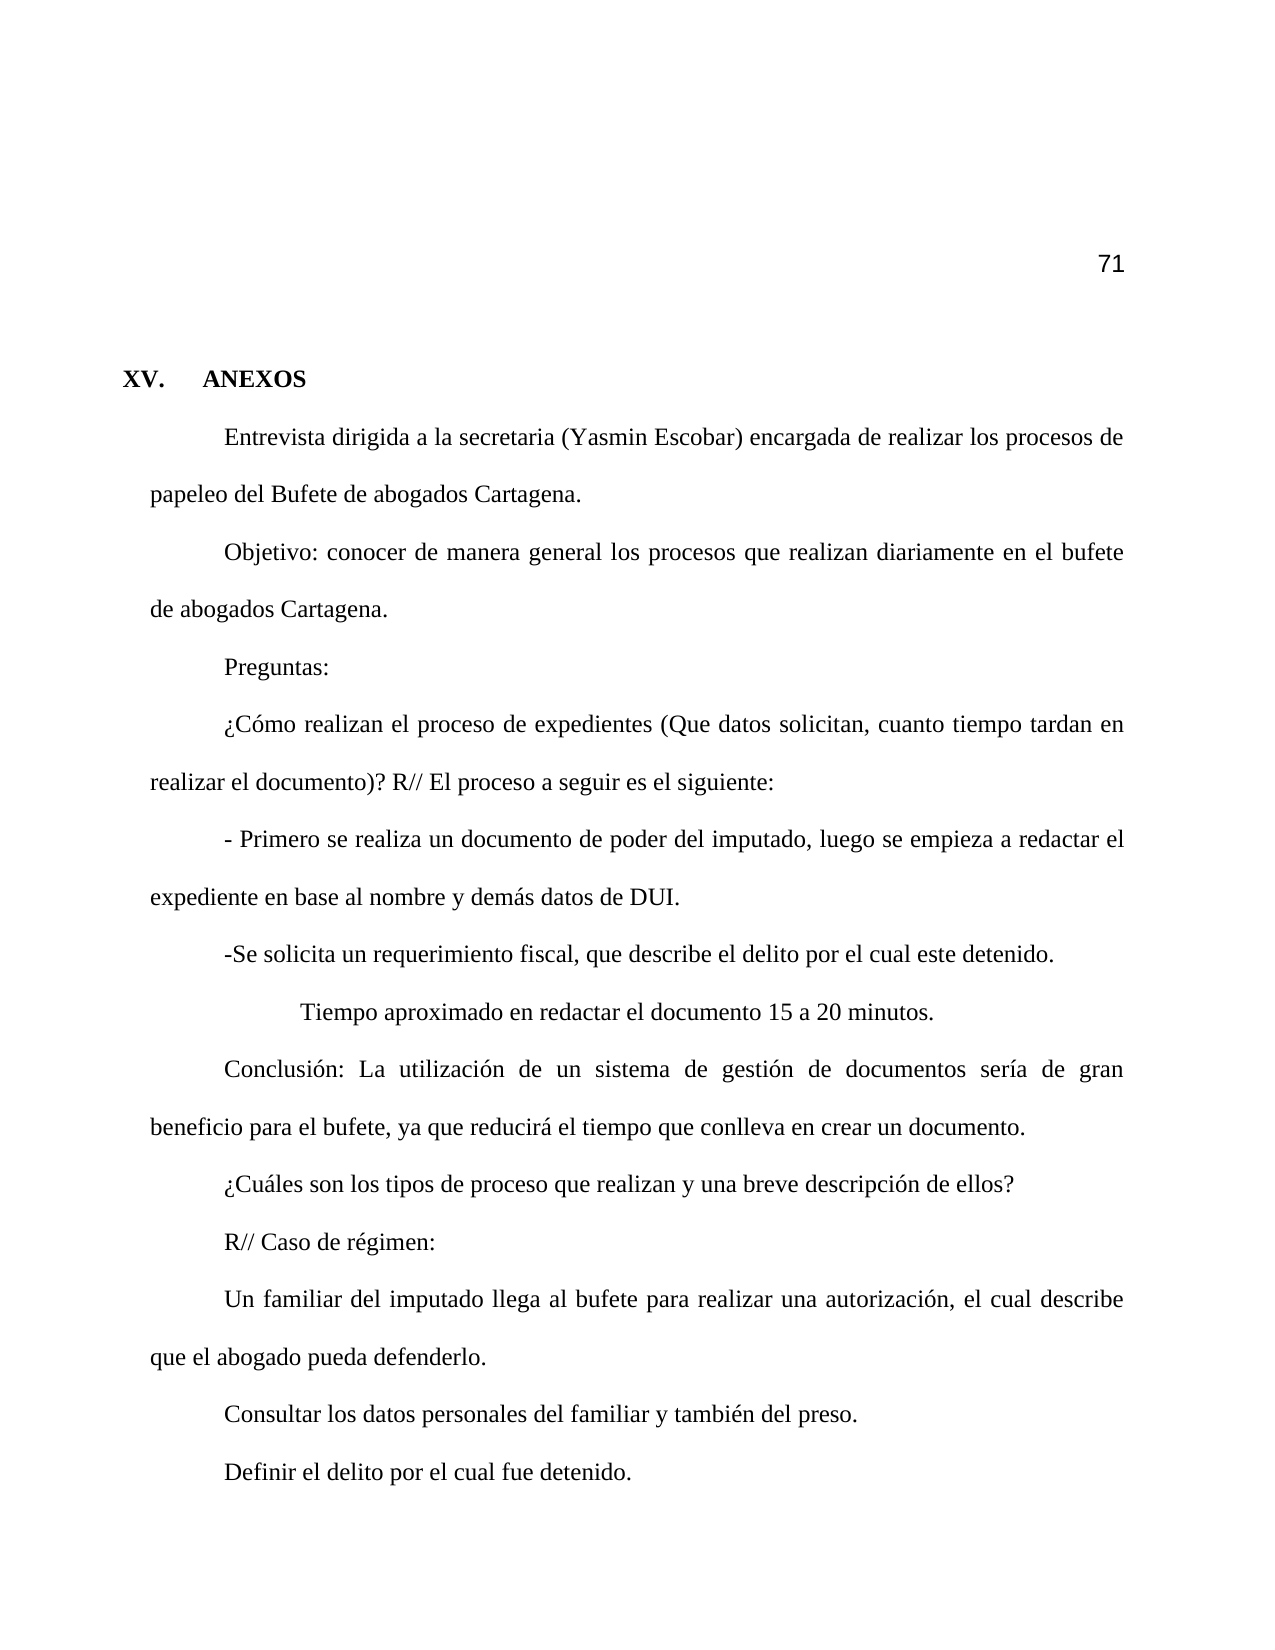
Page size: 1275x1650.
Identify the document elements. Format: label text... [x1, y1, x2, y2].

text Entrevista dirigida a la secretaria (Yasmin Escobar) encargada de realizar los procesos de papeleo del Bufete de abogados Cartagena. [150, 422, 1125, 508]
text - Primero se realiza un documento de poder del imputado, luego se empieza a redactar el expediente en base al nombre y demás datos de DUI. [150, 824, 1125, 911]
text Objetivo: conocer de manera general los procesos que realizan diariamente en el bufete de abogados Cartagena. [150, 537, 1125, 623]
text R// Caso de régimen: [150, 1227, 1125, 1256]
text Tiempo aproximado en redactar el documento 15 a 20 minutos. [150, 997, 1125, 1026]
text Un familiar del imputado llega al bufete para realizar una autorización, el cual describe que el abogado pueda defenderlo. [150, 1284, 1125, 1371]
text -Se solicita un requerimiento fiscal, que describe el delito por el cual este detenido. [150, 939, 1125, 968]
text Definir el delito por el cual fue detenido. [150, 1457, 1125, 1486]
text Conclusión: La utilización de un sistema de gestión de documentos sería de gran beneficio para el bufete, ya que reducirá el tiempo que conlleva en crear un documento. [150, 1054, 1125, 1141]
text Consultar los datos personales del familiar y también del preso. [150, 1399, 1125, 1428]
text ¿Cuáles son los tipos de proceso que realizan y una breve descripción de ellos? [150, 1169, 1125, 1198]
text Preguntas: [150, 652, 1125, 681]
subtitle ANEXOS [165, 364, 1125, 393]
text ¿Cómo realizan el proceso de expedientes (Que datos solicitan, cuanto tiempo tardan en realizar el documento)? R// El proceso a seguir es el siguiente: [150, 709, 1125, 796]
